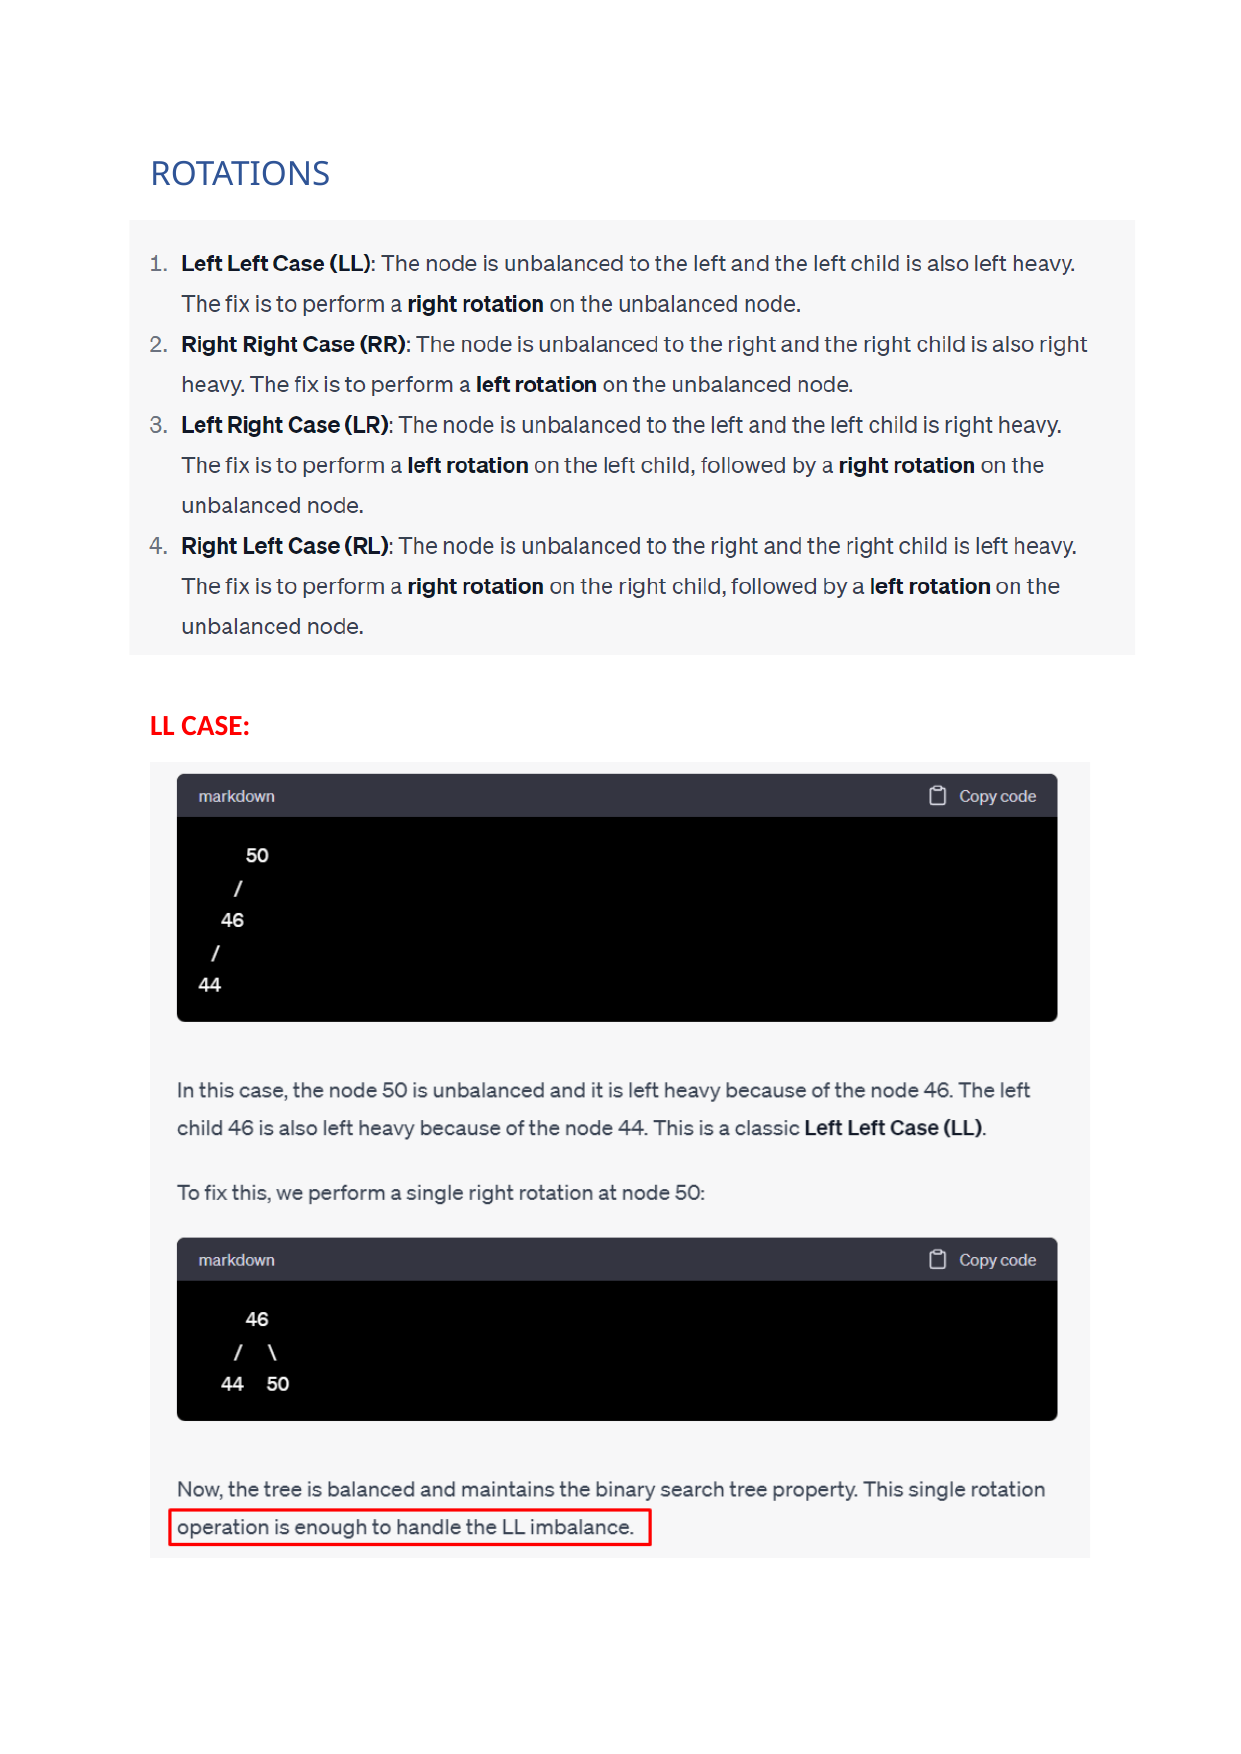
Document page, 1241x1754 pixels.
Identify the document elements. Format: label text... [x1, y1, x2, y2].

text LL CASE: [150, 707, 1090, 743]
picture [129, 220, 1136, 655]
subtitle ROTATIONS [150, 150, 1090, 195]
picture [150, 762, 1091, 1558]
